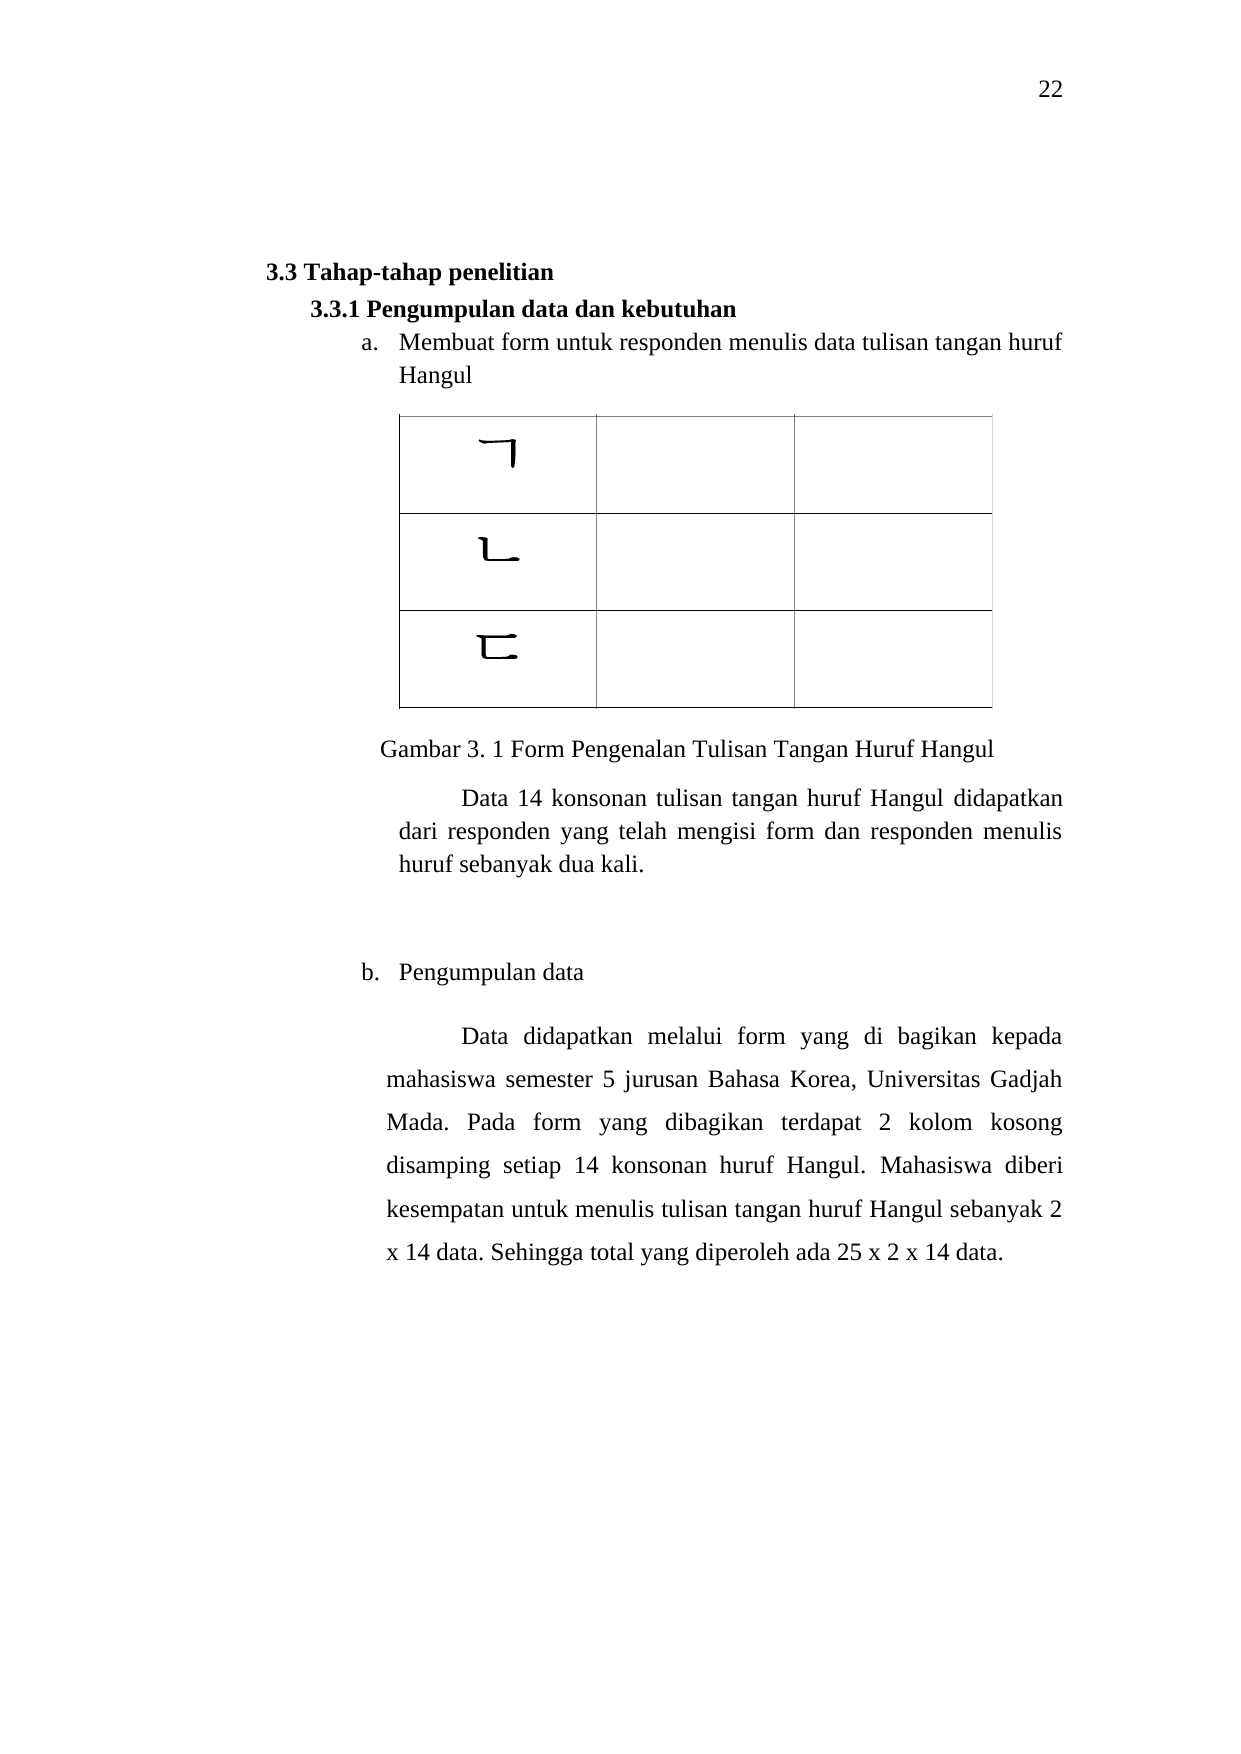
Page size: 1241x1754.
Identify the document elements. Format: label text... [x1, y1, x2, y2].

text Data didapatkan melalui form yang di bagikan kepada mahasiswa semester 5 jurusan Bahasa Korea, Universitas Gadjah Mada. Pada form yang dibagikan terdapat 2 kolom kosong disamping setiap 14 konsonan huruf Hangul. Mahasiswa diberi kesempatan untuk menulis tulisan tangan huruf Hangul sebanyak 2 x 14 data. Sehingga total yang diperoleh ada 25 x 2 x 14 data. [386, 1021, 1063, 1266]
subtitle 3.3 Tahap-tahap penelitian [236, 257, 1063, 286]
list Membuat form untuk responden menulis data tulisan tangan huruf Hangul [361, 327, 1063, 389]
picture [398, 414, 993, 709]
list Pengumpulan data [361, 957, 1063, 986]
text Data 14 konsonan tulisan tangan huruf Hangul didapatkan dari responden yang telah mengisi form dan responden menulis huruf sebanyak dua kali. [399, 783, 1063, 878]
subtitle 3.3.1 Pengumpulan data dan kebutuhan [236, 294, 1063, 323]
text Gambar 3. 1 Form Pengenalan Tulisan Tangan Huruf Hangul [311, 734, 1063, 763]
